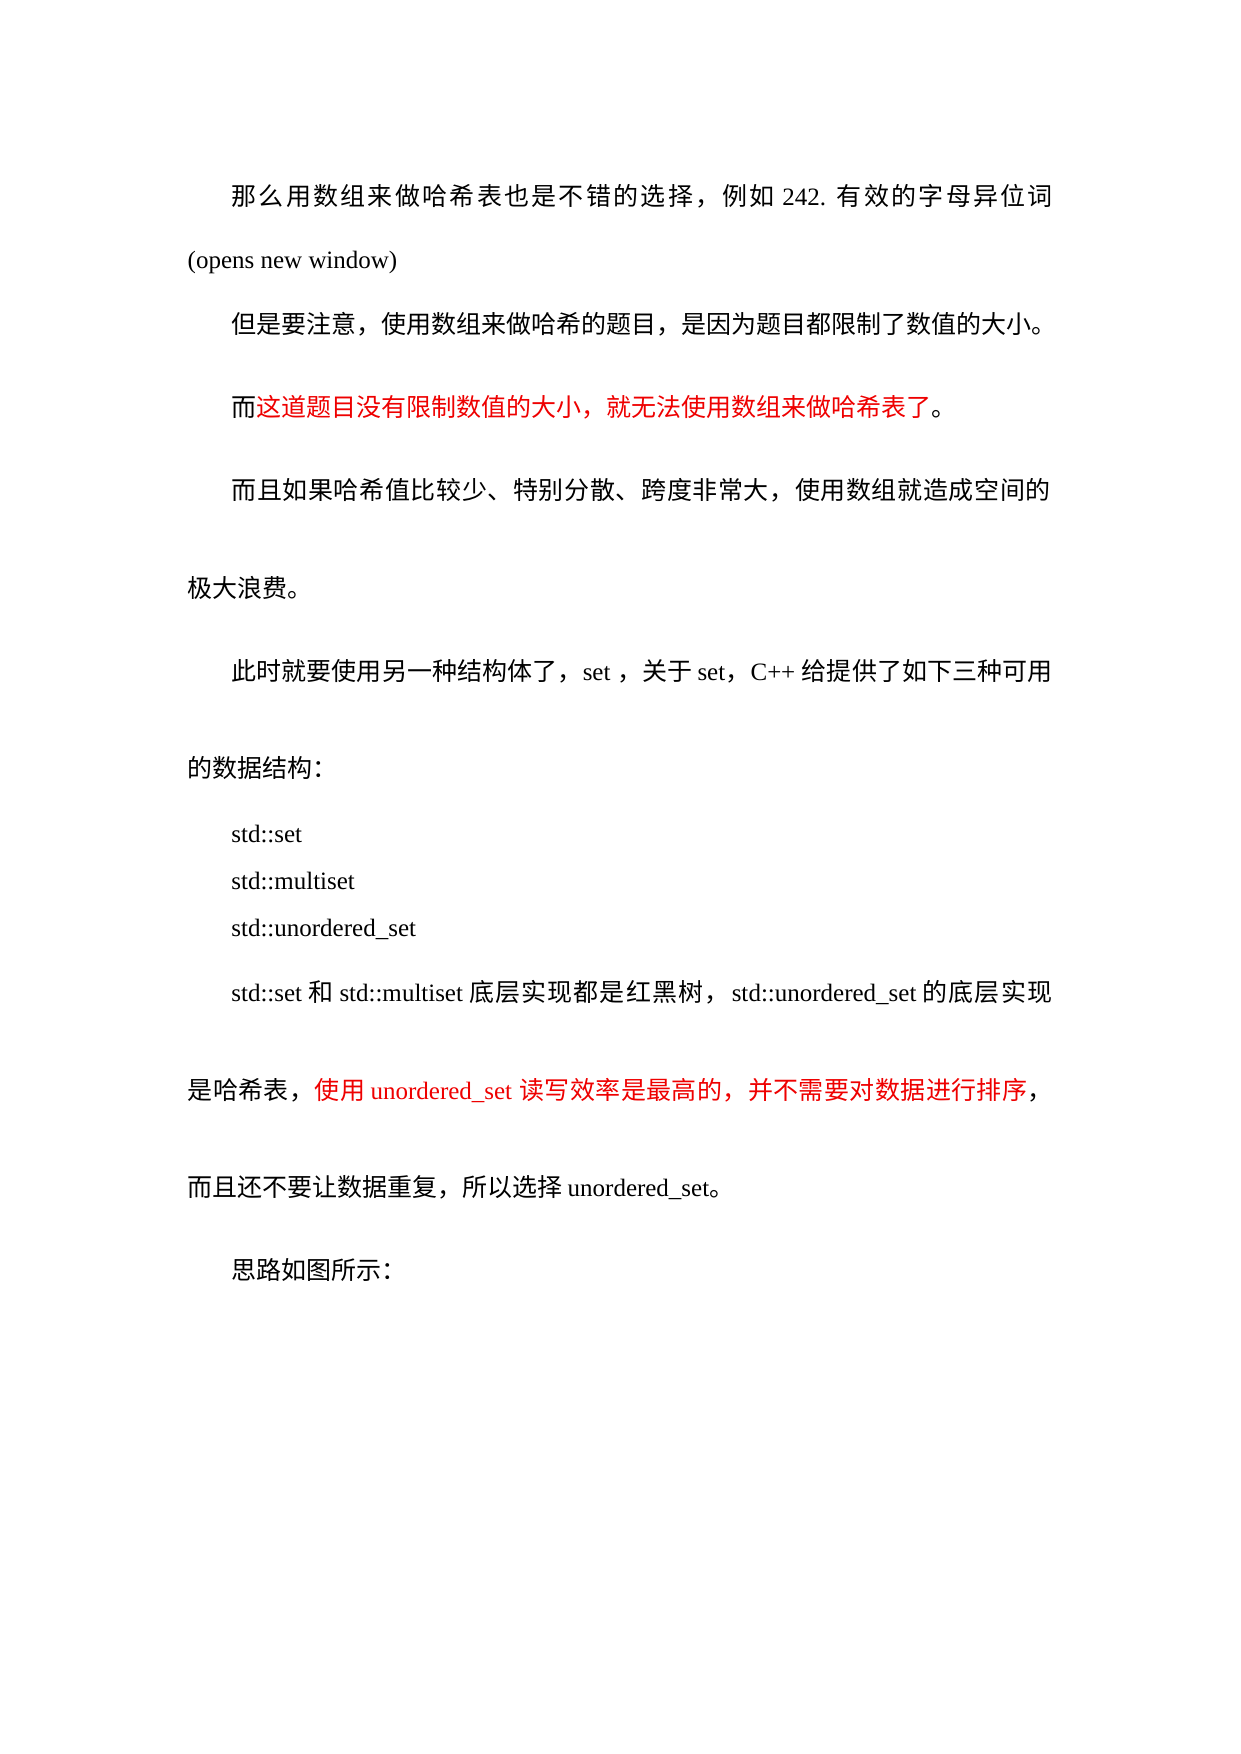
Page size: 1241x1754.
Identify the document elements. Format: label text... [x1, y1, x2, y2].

text 而这道题目没有限制数值的大小，就无法使用数组来做哈希表了。 [187, 373, 1053, 438]
text 此时就要使用另一种结构体了，set ，关于set，C++ 给提供了如下三种可用的数据结构： [187, 637, 1053, 799]
text 那么用数组来做哈希表也是不错的选择，例如242. 有效的字母异位词(opens new window) [187, 162, 1053, 276]
text std::set和std::multiset底层实现都是红黑树，std::unordered_set的底层实现是哈希表，使用unordered_set 读写效率是最高的，并不需要对数据进行排序，而且还不要让数据重复，所以选择unordered_set。 [187, 958, 1053, 1218]
text 但是要注意，使用数组来做哈希的题目，是因为题目都限制了数值的大小。 [187, 290, 1053, 355]
text 思路如图所示： [187, 1236, 1053, 1301]
text 而且如果哈希值比较少、特别分散、跨度非常大，使用数组就造成空间的极大浪费。 [187, 456, 1053, 619]
text std::set [187, 818, 1053, 850]
text std::multiset [187, 864, 1053, 897]
text std::unordered_set [187, 911, 1053, 944]
